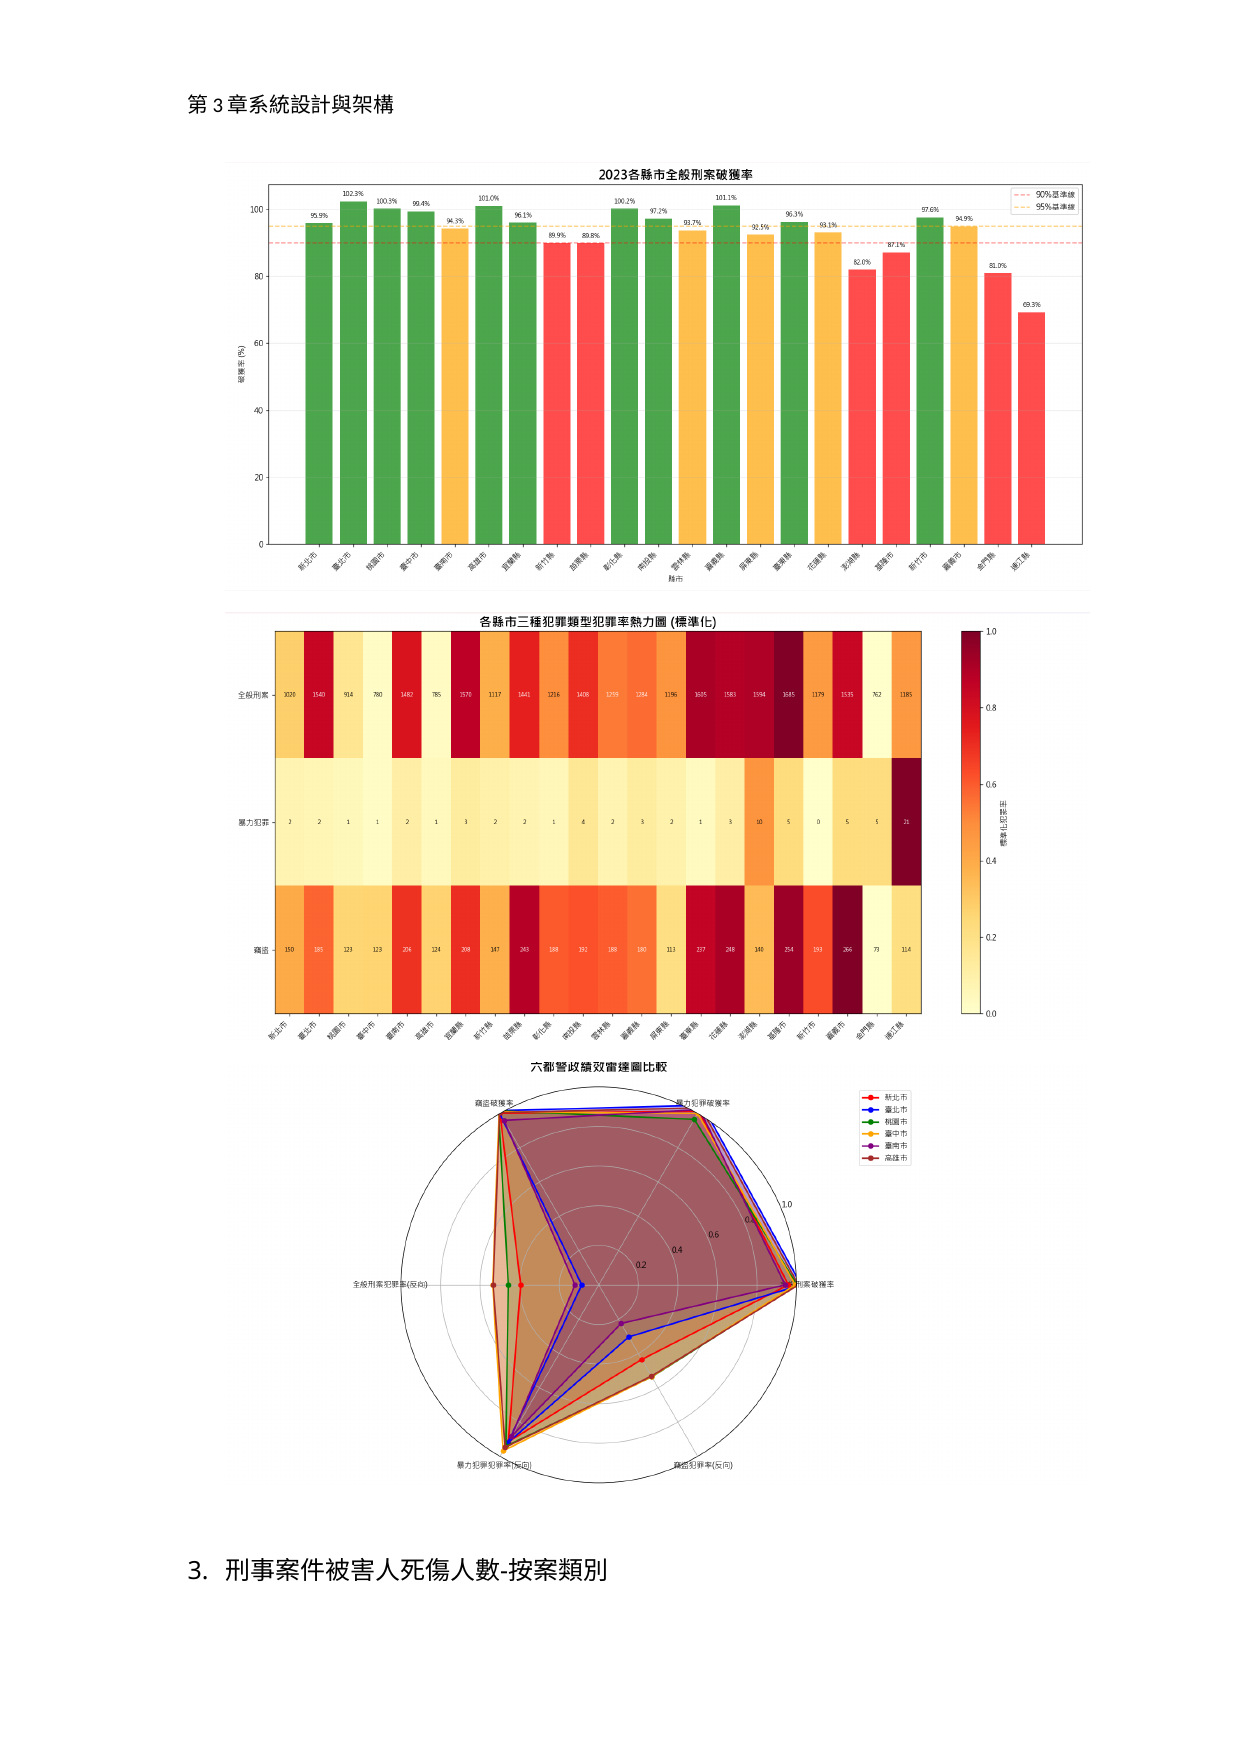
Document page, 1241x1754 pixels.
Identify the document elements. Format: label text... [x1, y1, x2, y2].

picture [225, 162, 1091, 591]
picture [225, 612, 1091, 1040]
list 刑事案件被害人死傷人數-按案類別 [187, 1550, 1053, 1587]
picture [225, 1062, 1091, 1485]
